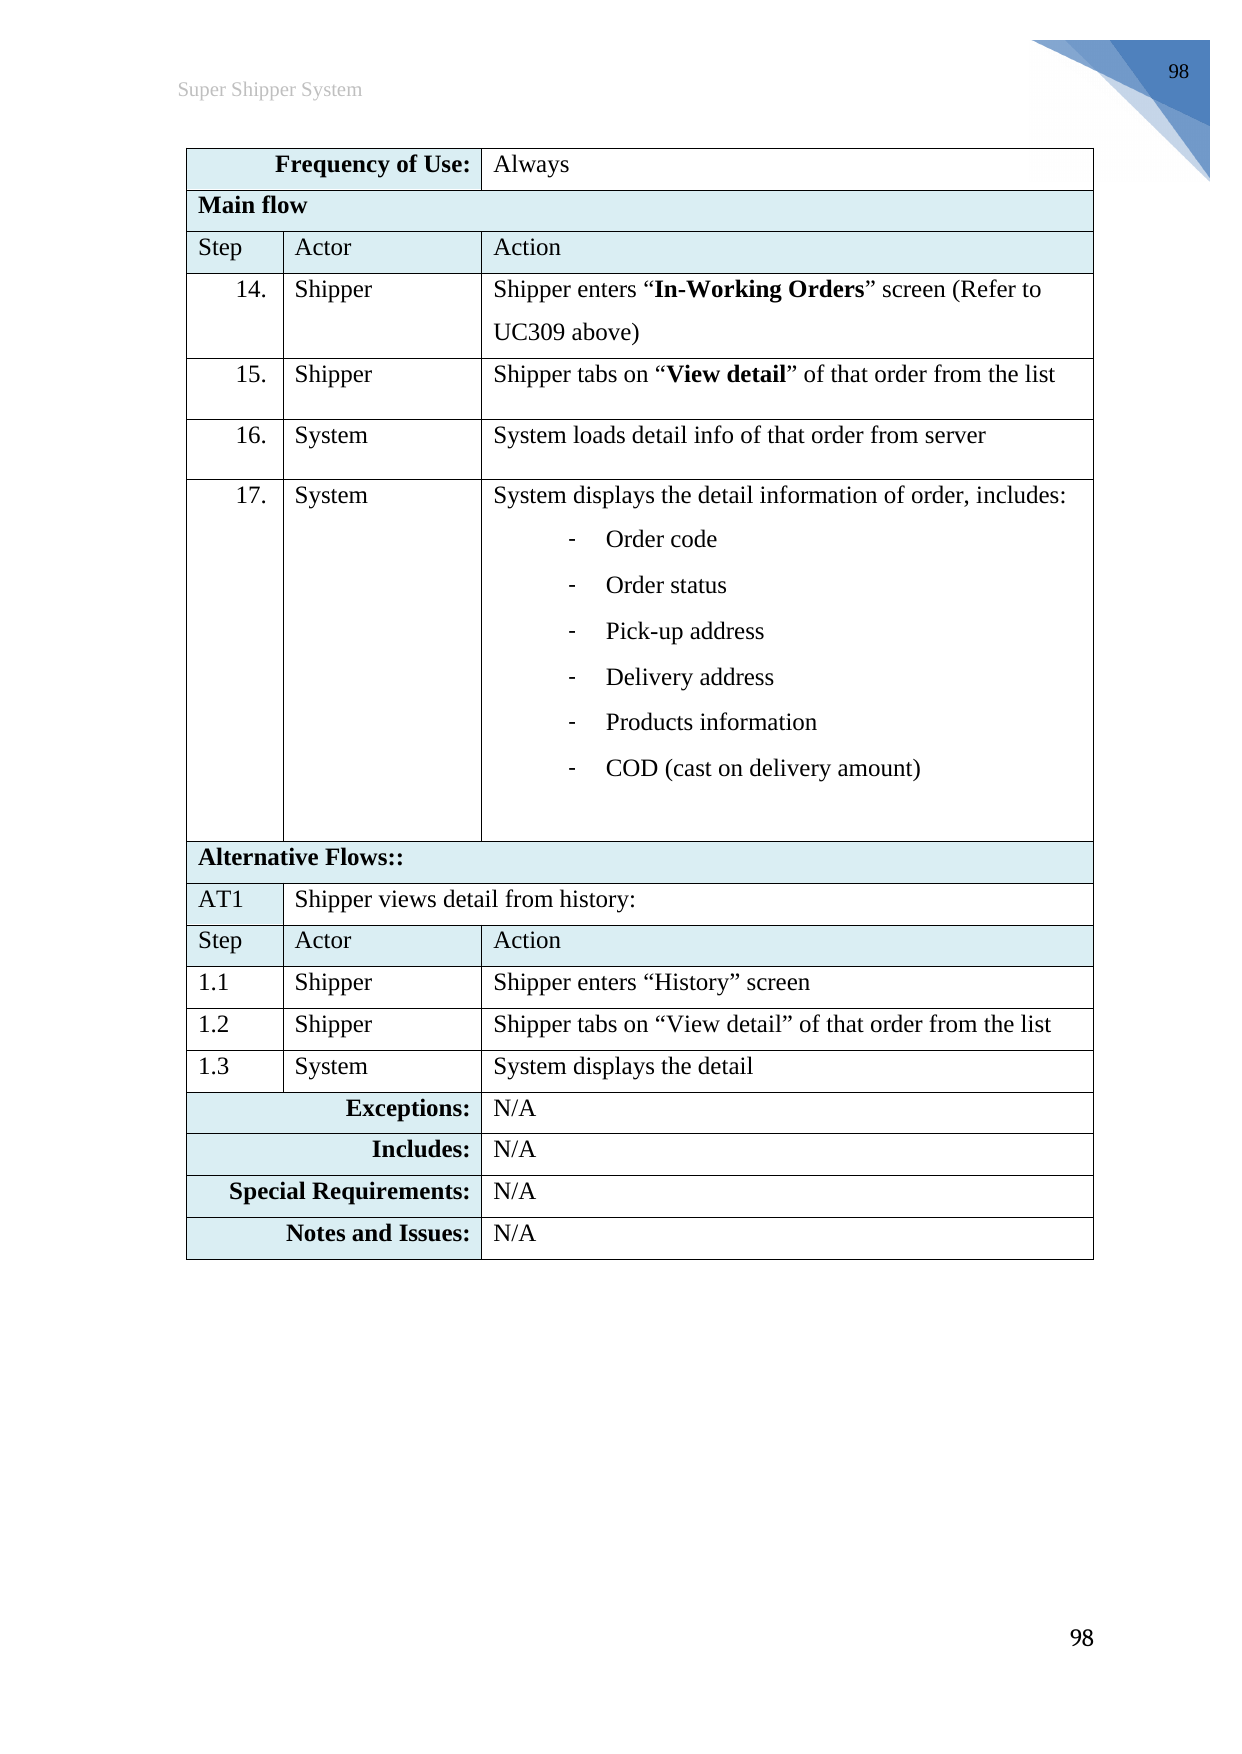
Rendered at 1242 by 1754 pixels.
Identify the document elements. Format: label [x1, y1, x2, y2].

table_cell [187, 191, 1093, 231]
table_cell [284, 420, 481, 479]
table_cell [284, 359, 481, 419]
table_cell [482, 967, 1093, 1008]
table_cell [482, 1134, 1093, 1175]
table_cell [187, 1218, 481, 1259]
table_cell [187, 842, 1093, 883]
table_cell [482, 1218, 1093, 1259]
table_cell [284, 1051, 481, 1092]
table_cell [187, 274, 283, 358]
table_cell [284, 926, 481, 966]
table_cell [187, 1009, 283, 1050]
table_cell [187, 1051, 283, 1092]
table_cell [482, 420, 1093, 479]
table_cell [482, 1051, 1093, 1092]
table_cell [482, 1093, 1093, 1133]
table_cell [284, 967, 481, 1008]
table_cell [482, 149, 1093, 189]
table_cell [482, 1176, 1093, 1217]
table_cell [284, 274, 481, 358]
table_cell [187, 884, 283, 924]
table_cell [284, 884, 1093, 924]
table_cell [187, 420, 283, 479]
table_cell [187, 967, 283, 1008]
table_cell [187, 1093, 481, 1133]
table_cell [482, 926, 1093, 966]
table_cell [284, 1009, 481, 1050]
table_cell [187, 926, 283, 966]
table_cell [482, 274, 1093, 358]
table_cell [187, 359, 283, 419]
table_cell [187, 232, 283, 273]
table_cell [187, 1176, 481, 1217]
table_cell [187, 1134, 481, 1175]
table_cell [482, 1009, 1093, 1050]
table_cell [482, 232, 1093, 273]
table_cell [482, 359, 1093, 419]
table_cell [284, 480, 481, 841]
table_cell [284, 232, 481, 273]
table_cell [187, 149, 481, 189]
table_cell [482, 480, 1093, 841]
picture [1029, 40, 1210, 182]
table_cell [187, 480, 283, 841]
